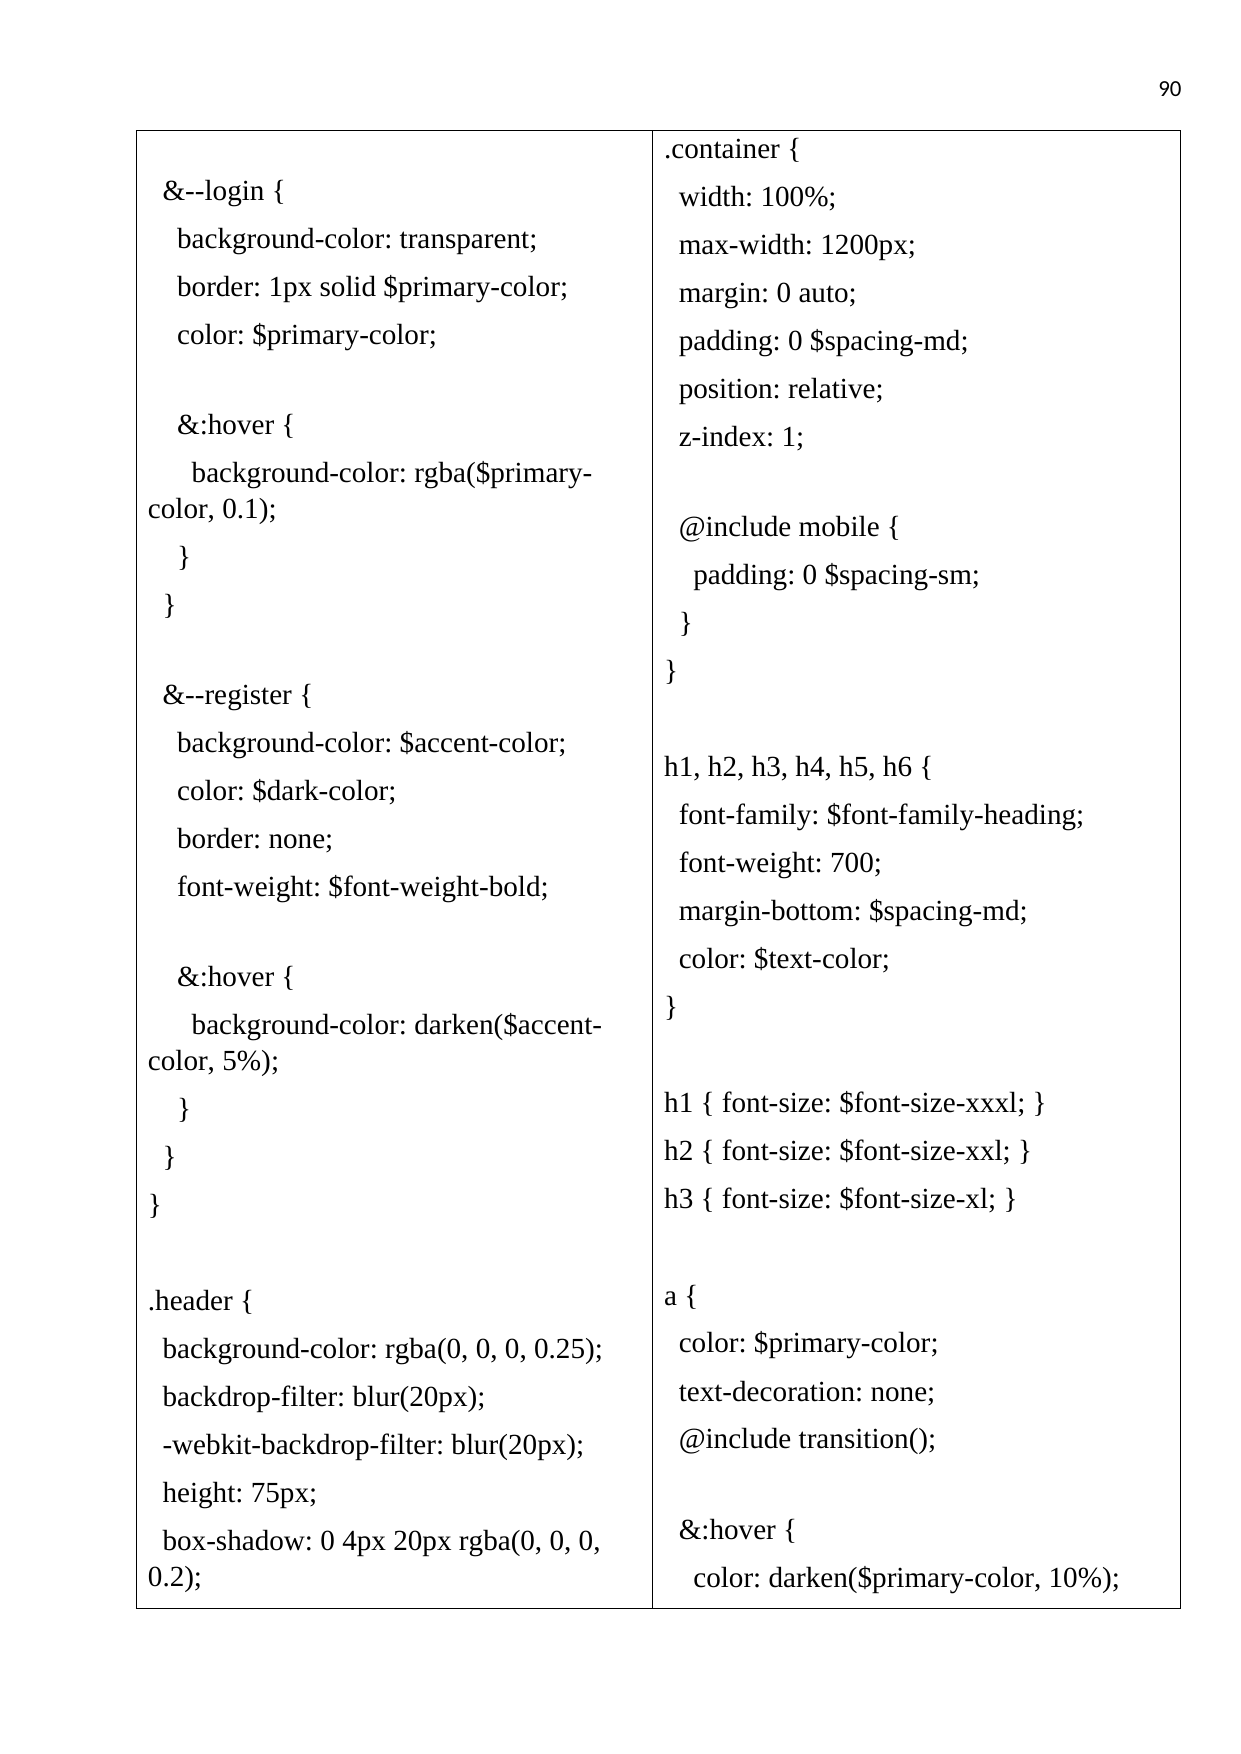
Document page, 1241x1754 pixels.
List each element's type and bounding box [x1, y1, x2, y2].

table_header [653, 131, 1180, 1607]
table_header [137, 131, 652, 1607]
